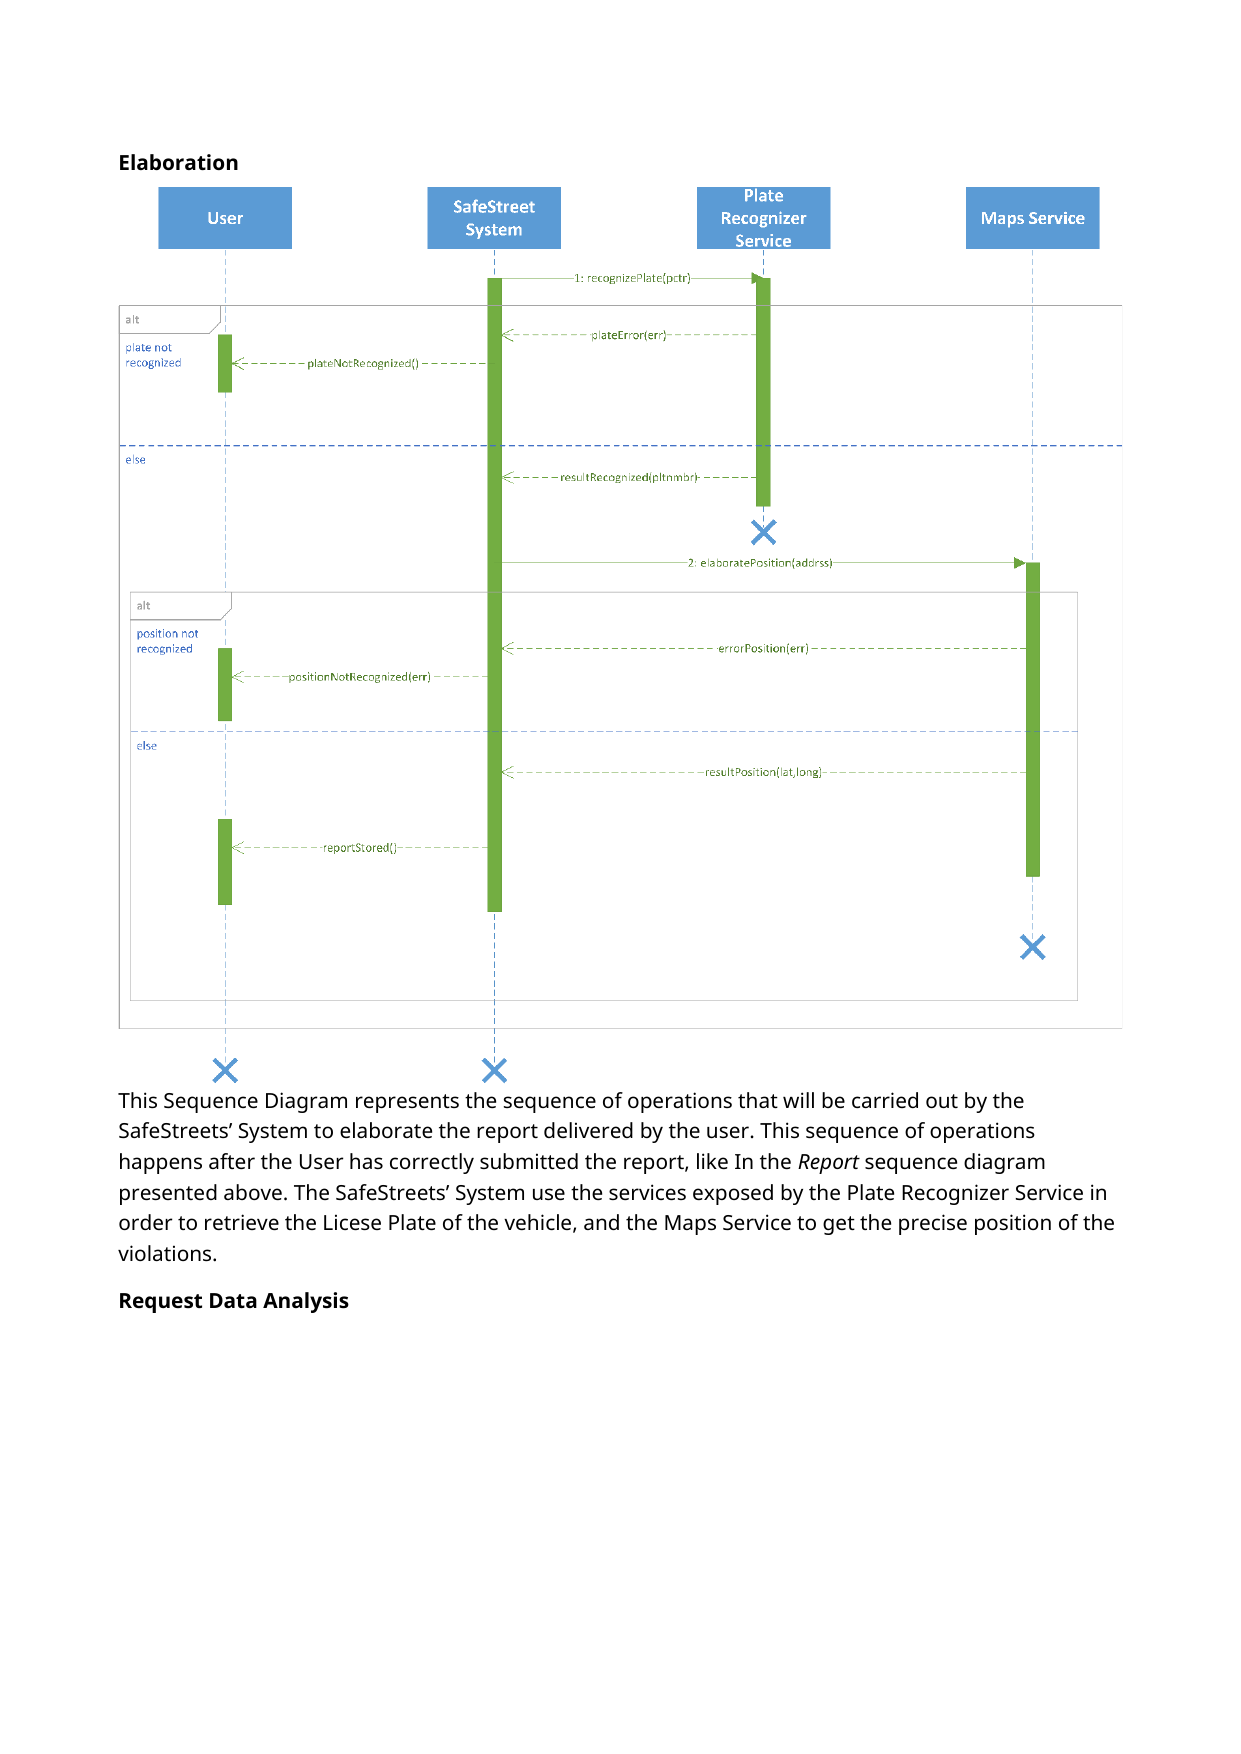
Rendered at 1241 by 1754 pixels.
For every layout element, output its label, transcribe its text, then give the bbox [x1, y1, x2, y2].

picture [118, 178, 1123, 1084]
text Request Data Analysis [118, 1286, 1122, 1315]
text Elaboration This Sequence Diagram represents the sequence of operations that will be carried out by the SafeStreets’ System to elaborate the report delivered by the user. This sequence of operations happens after the User has correctly submitted the report, like In the Report sequence diagram presented above. The SafeStreets’ System use the services exposed by the Plate Recognizer Service in order to retrieve the Licese Plate of the vehicle, and the Maps Service to get the precise position of the violations. [118, 1084, 1122, 1267]
